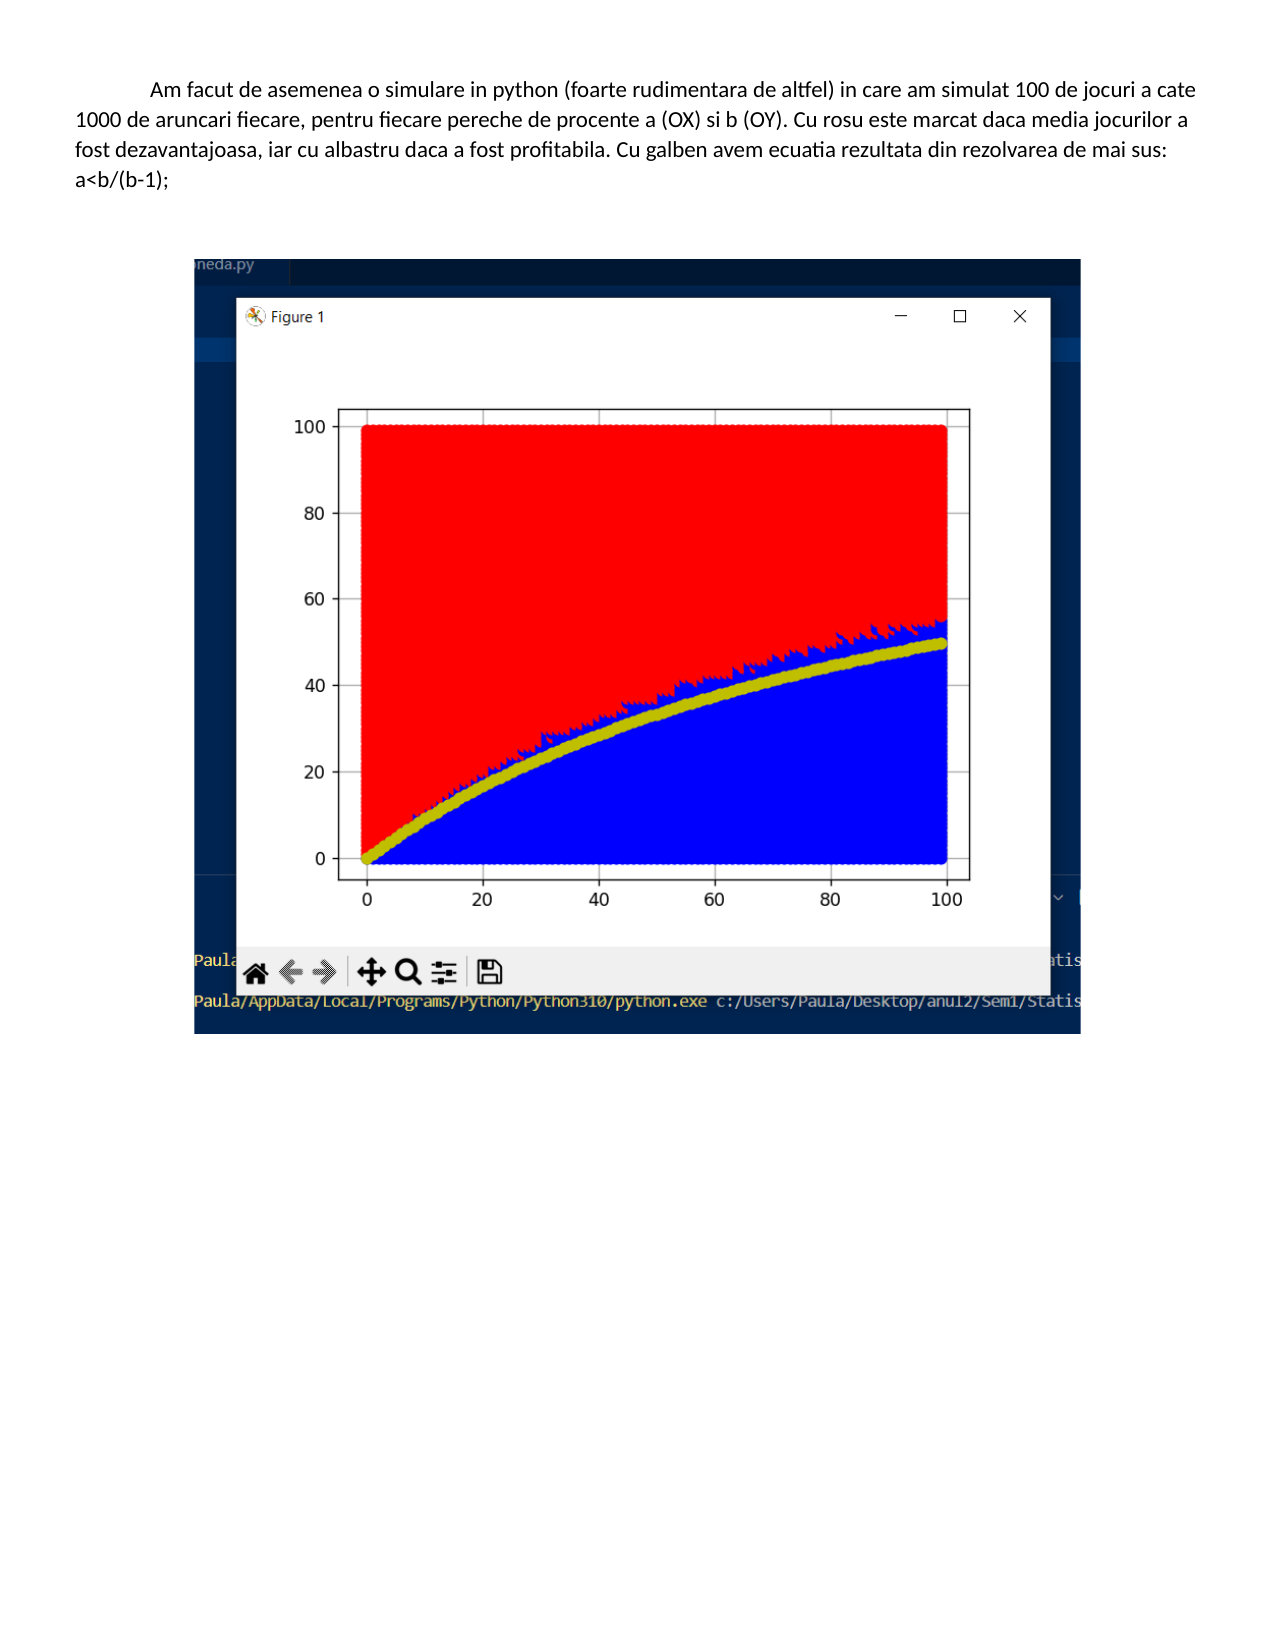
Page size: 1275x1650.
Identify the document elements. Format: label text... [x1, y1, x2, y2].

picture [194, 259, 1081, 1034]
text Am facut de asemenea o simulare in python (foarte rudimentara de altfel) in care am simulat 100 de jocuri a cate 1000 de aruncari fiecare, pentru fiecare pereche de procente a (OX) si b (OY). Cu rosu este marcat daca media jocurilor a fost dezavantajoasa, iar cu albastru daca a fost profitabila. Cu galben avem ecuatia rezultata din rezolvarea de mai sus: a<b/(b-1); [75, 75, 1200, 194]
